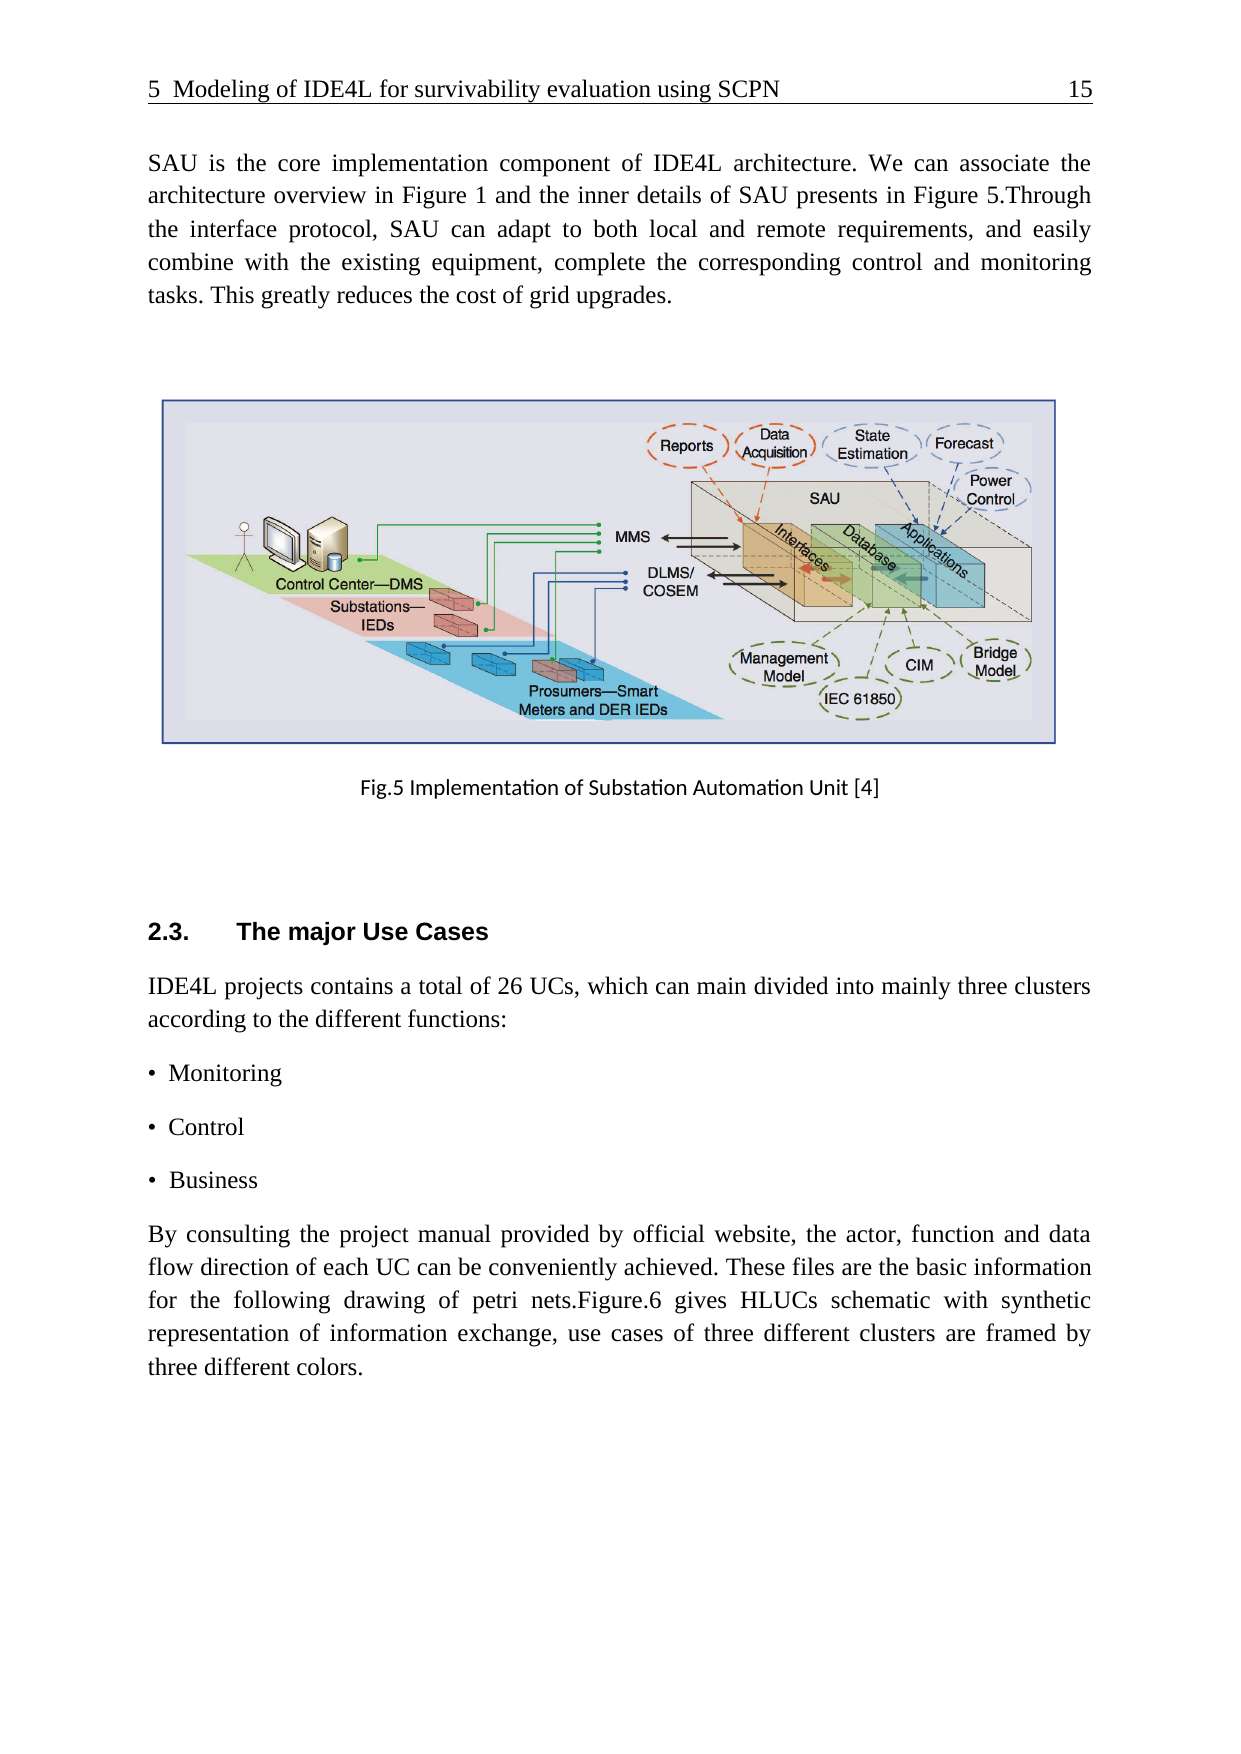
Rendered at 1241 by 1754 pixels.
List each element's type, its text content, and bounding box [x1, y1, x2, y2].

text SAU is the core implementation component of IDE4L architecture. We can associate the architecture overview in Figure 1 and the inner details of SAU presents in Figure 5.Through the interface protocol, SAU can adapt to both local and remote requirements, and easily combine with the existing equipment, complete the corresponding control and monitoring tasks. This greatly reduces the cost of grid upgrades. [148, 148, 1093, 308]
list Monitoring [147, 1058, 1093, 1087]
text By consulting the project manual provided by official website, the actor, function and data flow direction of each UC can be conveniently achieved. These files are the basic information for the following drawing of petri nets.Figure.6 gives HLUCs schematic with synthetic representation of information exchange, use cases of three different clusters are framed by three different colors. [148, 1219, 1093, 1380]
text Fig.5 Implementation of Substation Automation Unit [4] [148, 773, 1093, 801]
text IDE4L projects contains a total of 26 UCs, which can main divided into mainly three clusters according to the different functions: [148, 971, 1093, 1033]
picture [149, 380, 1092, 747]
title The major Use Cases [148, 917, 1093, 946]
text • Business [148, 1166, 1093, 1194]
list Control [147, 1112, 1093, 1141]
